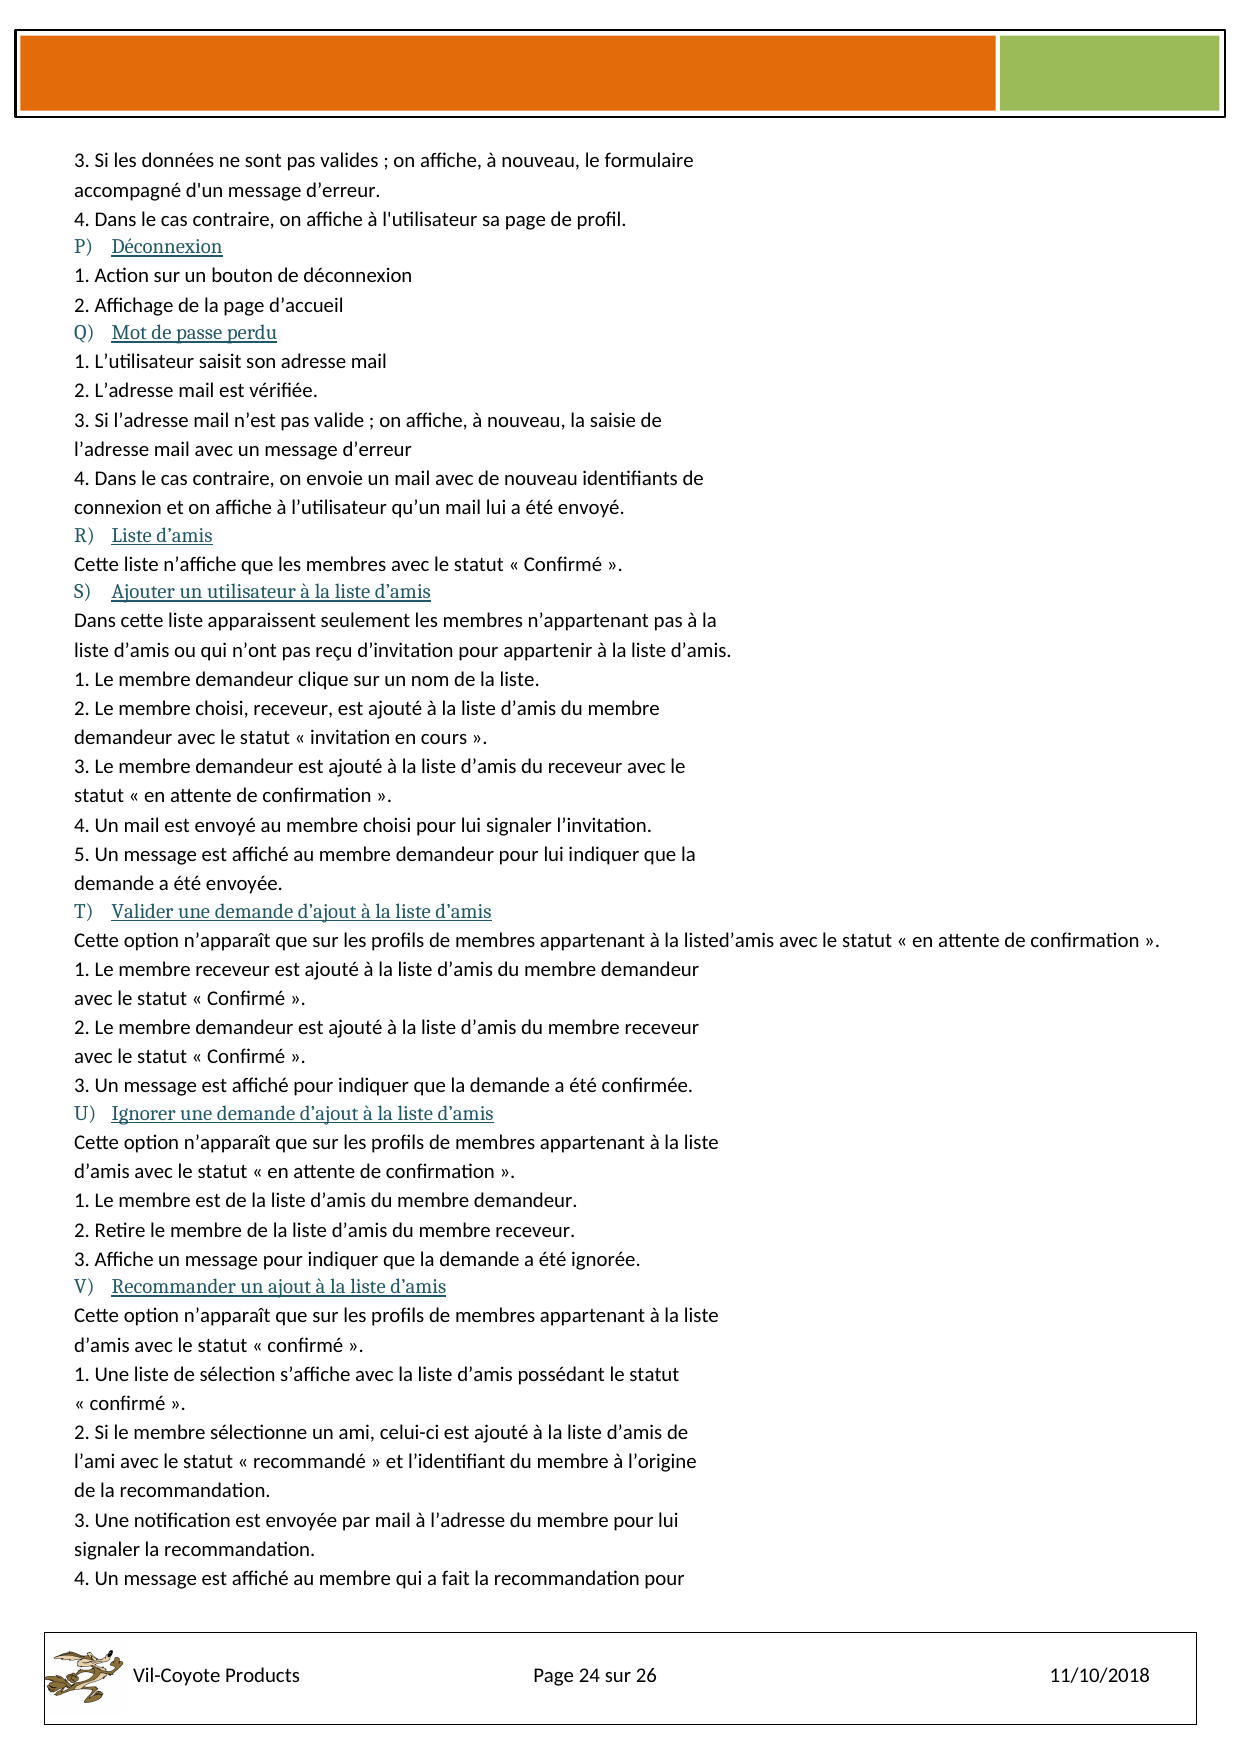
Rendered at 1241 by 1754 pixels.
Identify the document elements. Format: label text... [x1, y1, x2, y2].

text 2. Si le membre sélectionne un ami, celui-ci est ajouté à la liste d’amis de [74, 1419, 1167, 1445]
text 3. Le membre demandeur est ajouté à la liste d’amis du receveur avec le [74, 753, 1167, 779]
picture [45, 1636, 126, 1716]
text « confirmé ». [74, 1390, 1167, 1416]
text 1. L’utilisateur saisit son adresse mail [74, 348, 1167, 374]
text statut « en attente de confirmation ». [74, 783, 1167, 808]
text 2. Retire le membre de la liste d’amis du membre receveur. [74, 1217, 1167, 1242]
text connexion et on affiche à l’utilisateur qu’un mail lui a été envoyé. [74, 494, 1167, 520]
text 3. Une notification est envoyée par mail à l’adresse du membre pour lui [74, 1507, 1167, 1532]
subtitle Mot de passe perdu [74, 321, 1167, 345]
subtitle Ignorer une demande d’ajout à la liste d’amis [74, 1102, 1167, 1126]
text 2. Le membre choisi, receveur, est ajouté à la liste d’amis du membre [74, 695, 1167, 721]
text 3. Si les données ne sont pas valides ; on affiche, à nouveau, le formulaire [74, 148, 1167, 173]
text demande a été envoyée. [74, 870, 1167, 896]
text 3. Un message est affiché pour indiquer que la demande a été confirmée. [74, 1073, 1167, 1098]
text liste d’amis ou qui n’ont pas reçu d’invitation pour appartenir à la liste d’amis. [74, 637, 1167, 662]
text Dans cette liste apparaissent seulement les membres n’appartenant pas à la [74, 608, 1167, 633]
subtitle Déconnexion [74, 235, 1167, 259]
subtitle Recommander un ajout à la liste d’amis [74, 1275, 1167, 1299]
text 4. Dans le cas contraire, on affiche à l'utilisateur sa page de profil. [74, 206, 1167, 231]
text 1. Le membre demandeur clique sur un nom de la liste. [74, 666, 1167, 691]
text 2. L’adresse mail est vérifiée. [74, 378, 1167, 403]
text 1. Le membre est de la liste d’amis du membre demandeur. [74, 1188, 1167, 1213]
text 3. Affiche un message pour indiquer que la demande a été ignorée. [74, 1246, 1167, 1271]
text Cette liste n’affiche que les membres avec le statut « Confirmé ». [74, 551, 1167, 576]
text 4. Un mail est envoyé au membre choisi pour lui signaler l’invitation. [74, 812, 1167, 837]
text 2. Affichage de la page d’accueil [74, 292, 1167, 317]
text 4. Un message est affiché au membre qui a fait la recommandation pour [74, 1565, 1167, 1591]
text Cette option n’apparaît que sur les profils de membres appartenant à la liste [74, 1303, 1167, 1328]
text d’amis avec le statut « confirmé ». [74, 1332, 1167, 1357]
subtitle Valider une demande d’ajout à la liste d’amis [74, 899, 1167, 923]
text demandeur avec le statut « invitation en cours ». [74, 724, 1167, 750]
text signaler la recommandation. [74, 1536, 1167, 1561]
text de la recommandation. [74, 1478, 1167, 1503]
text l’adresse mail avec un message d’erreur [74, 436, 1167, 461]
subtitle Liste d’amis [74, 523, 1167, 547]
text 3. Si l’adresse mail n’est pas valide ; on affiche, à nouveau, la saisie de [74, 407, 1167, 432]
text 2. Le membre demandeur est ajouté à la liste d’amis du membre receveur [74, 1014, 1167, 1040]
text Cette option n’apparaît que sur les profils de membres appartenant à la listed’amis avec le statut « en attente de confirmation ». [74, 927, 1167, 952]
subtitle Ajouter un utilisateur à la liste d’amis [74, 580, 1167, 604]
text avec le statut « Confirmé ». [74, 1043, 1167, 1069]
text avec le statut « Confirmé ». [74, 985, 1167, 1011]
text 1. Le membre receveur est ajouté à la liste d’amis du membre demandeur [74, 956, 1167, 981]
text l’ami avec le statut « recommandé » et l’identifiant du membre à l’origine [74, 1448, 1167, 1474]
text 1. Action sur un bouton de déconnexion [74, 263, 1167, 288]
text 5. Un message est affiché au membre demandeur pour lui indiquer que la [74, 841, 1167, 866]
text 4. Dans le cas contraire, on envoie un mail avec de nouveau identifiants de [74, 465, 1167, 491]
text accompagné d'un message d’erreur. [74, 177, 1167, 202]
text Cette option n’apparaît que sur les profils de membres appartenant à la liste [74, 1129, 1167, 1155]
text 1. Une liste de sélection s’affiche avec la liste d’amis possédant le statut [74, 1361, 1167, 1386]
text d’amis avec le statut « en attente de confirmation ». [74, 1158, 1167, 1184]
